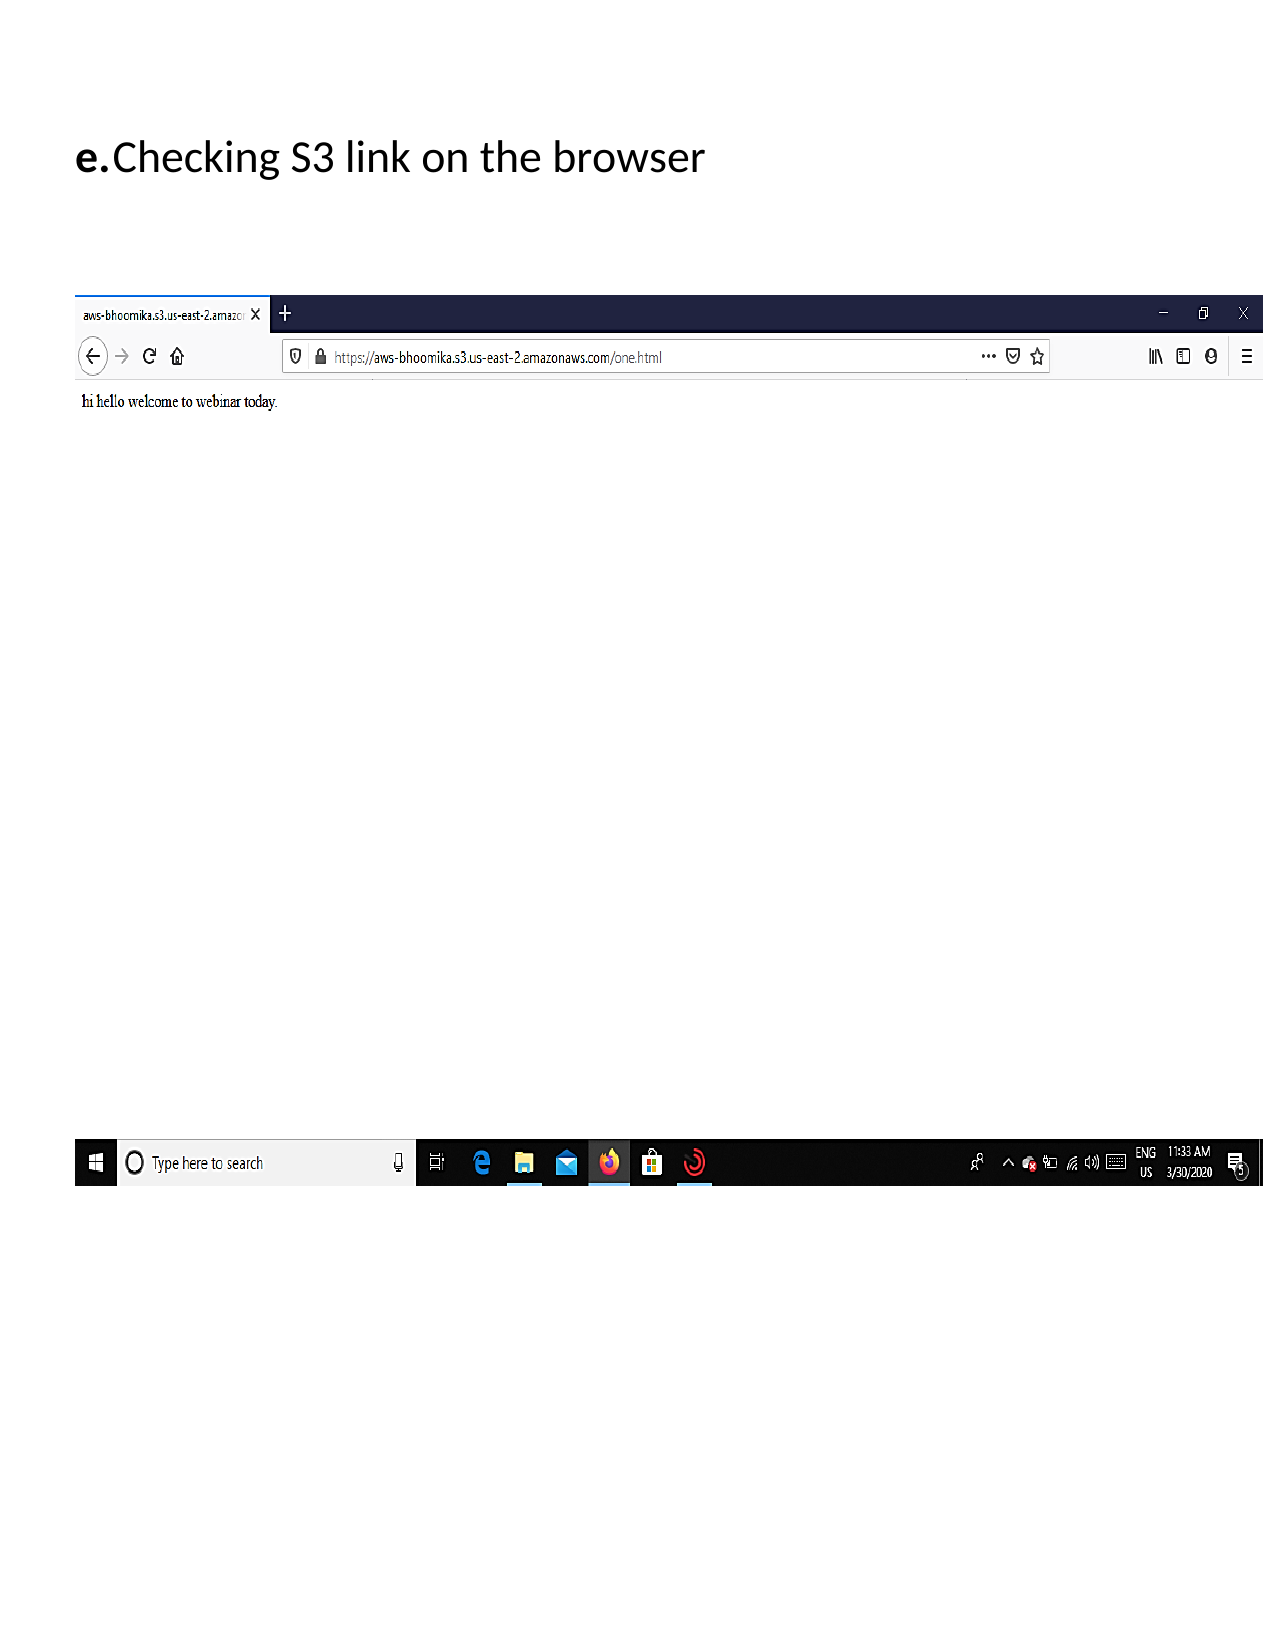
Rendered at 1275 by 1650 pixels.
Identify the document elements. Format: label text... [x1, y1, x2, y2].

list Checking S3 link on the browser [75, 128, 1200, 184]
picture [75, 295, 1263, 1186]
